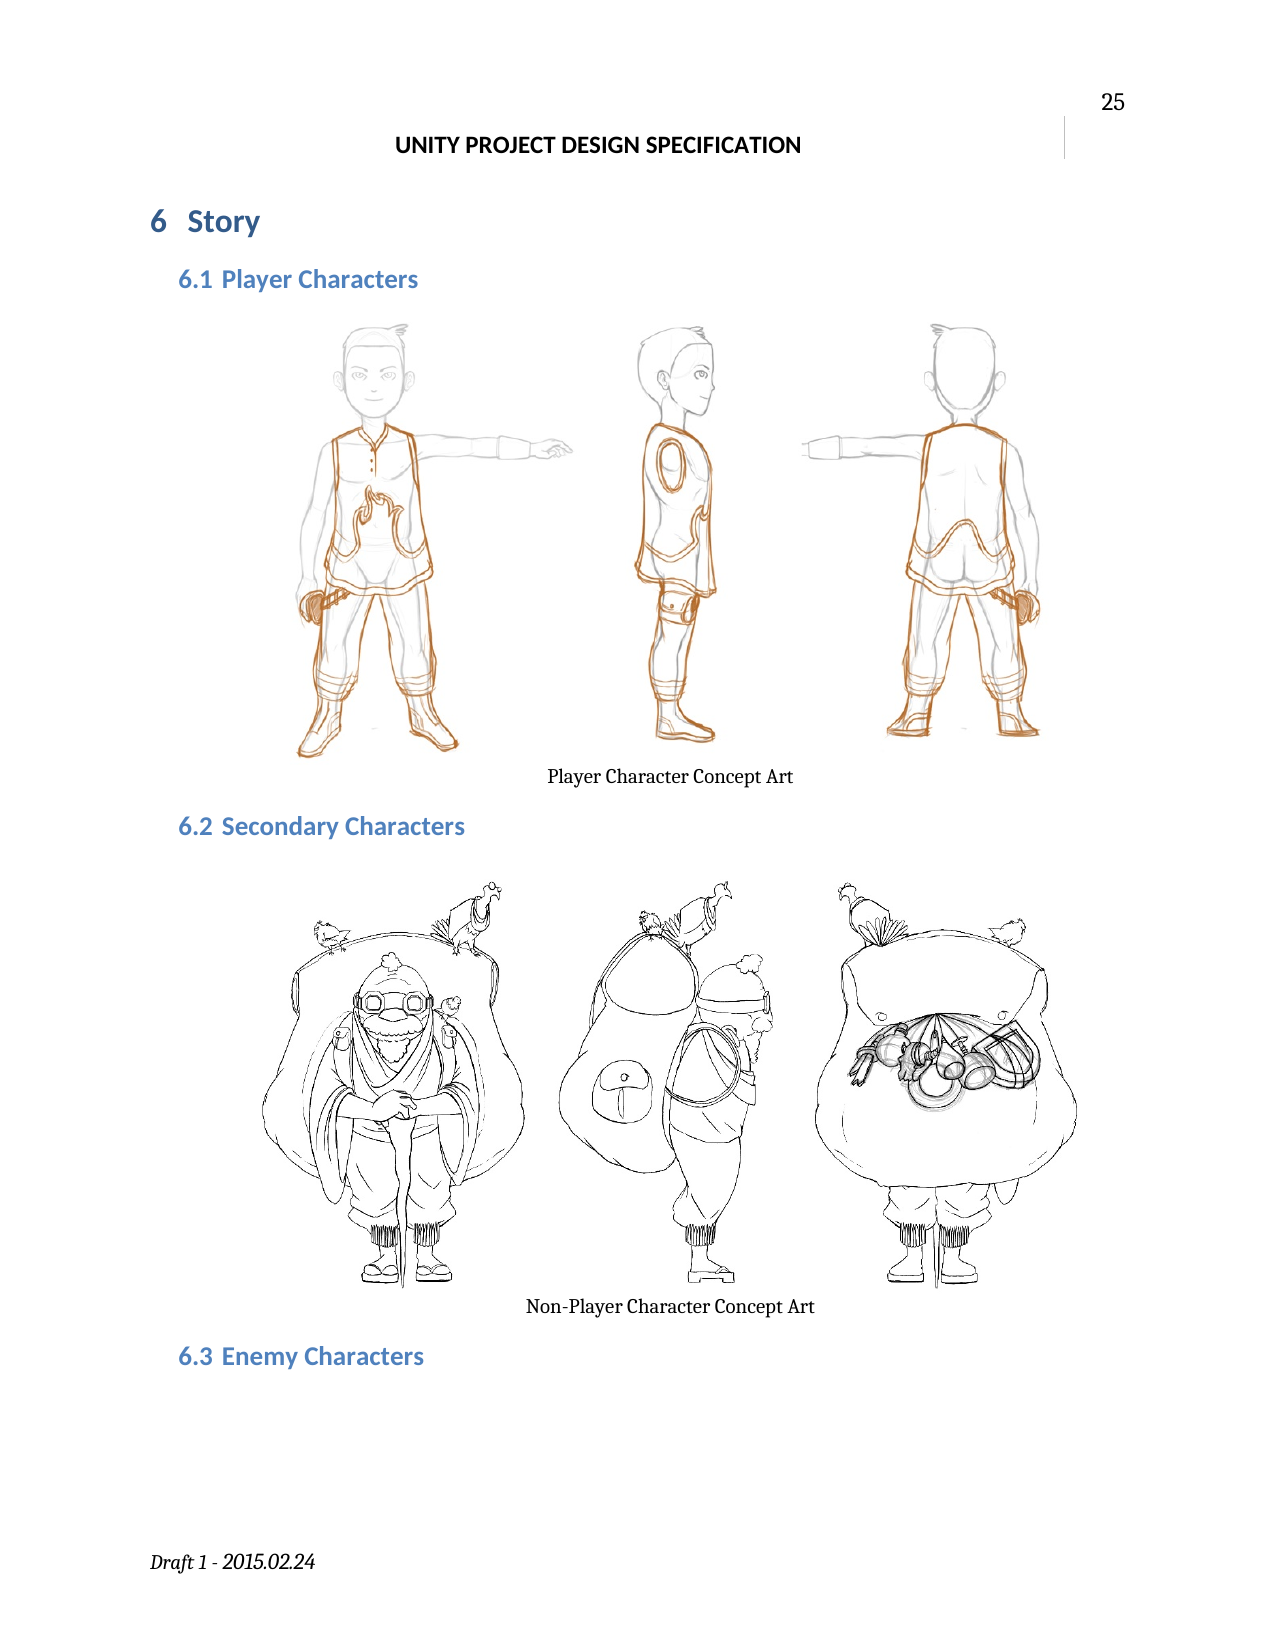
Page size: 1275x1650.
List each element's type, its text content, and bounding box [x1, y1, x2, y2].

subtitle Secondary Characters [178, 809, 1125, 842]
subtitle Player Characters [178, 262, 1125, 295]
picture [277, 316, 1063, 765]
subtitle Enemy Characters [178, 1339, 1125, 1372]
picture [250, 863, 1091, 1295]
subtitle Story [150, 201, 1125, 241]
